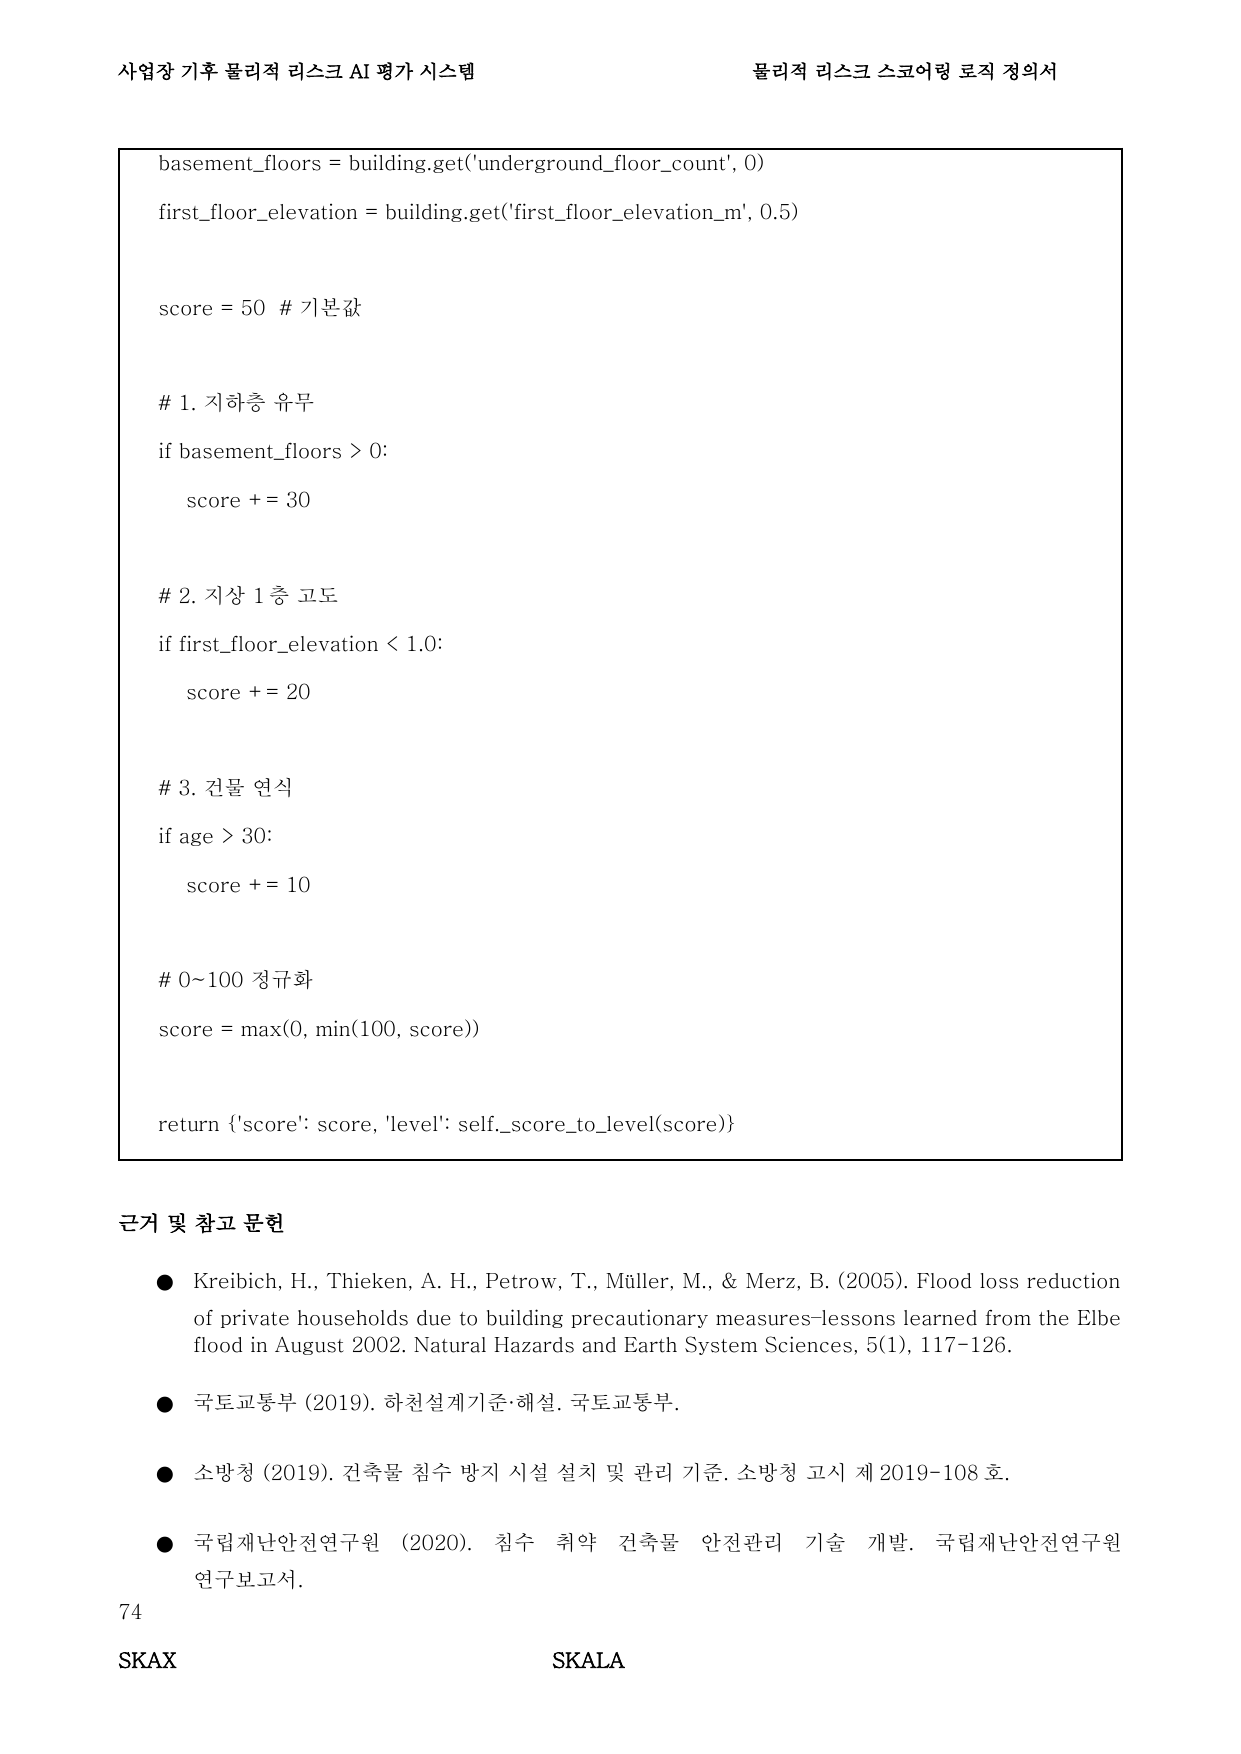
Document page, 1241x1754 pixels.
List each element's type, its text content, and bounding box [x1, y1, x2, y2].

list 소방청 (2019). 건축물 침수 방지 시설 설치 및 관리 기준. 소방청 고시 제2019-108호. [156, 1450, 1122, 1493]
list 국립재난안전연구원 (2020). 침수 취약 건축물 안전관리 기술 개발. 국립재난안전연구원 연구보고서. [156, 1520, 1122, 1590]
list Kreibich, H., Thieken, A. H., Petrow, T., Müller, M., & Merz, B. (2005). Flood loss reduction of private households due to building precautionary measures–lessons learned from the Elbe flood in August 2002. Natural Hazards and Earth System Sciences, 5(1), 117-126. [156, 1258, 1122, 1356]
text 근거 및 참고 문헌 [118, 1209, 1122, 1233]
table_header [120, 150, 1121, 1159]
list 국토교통부 (2019). 하천설계기준·해설. 국토교통부. [156, 1380, 1122, 1423]
